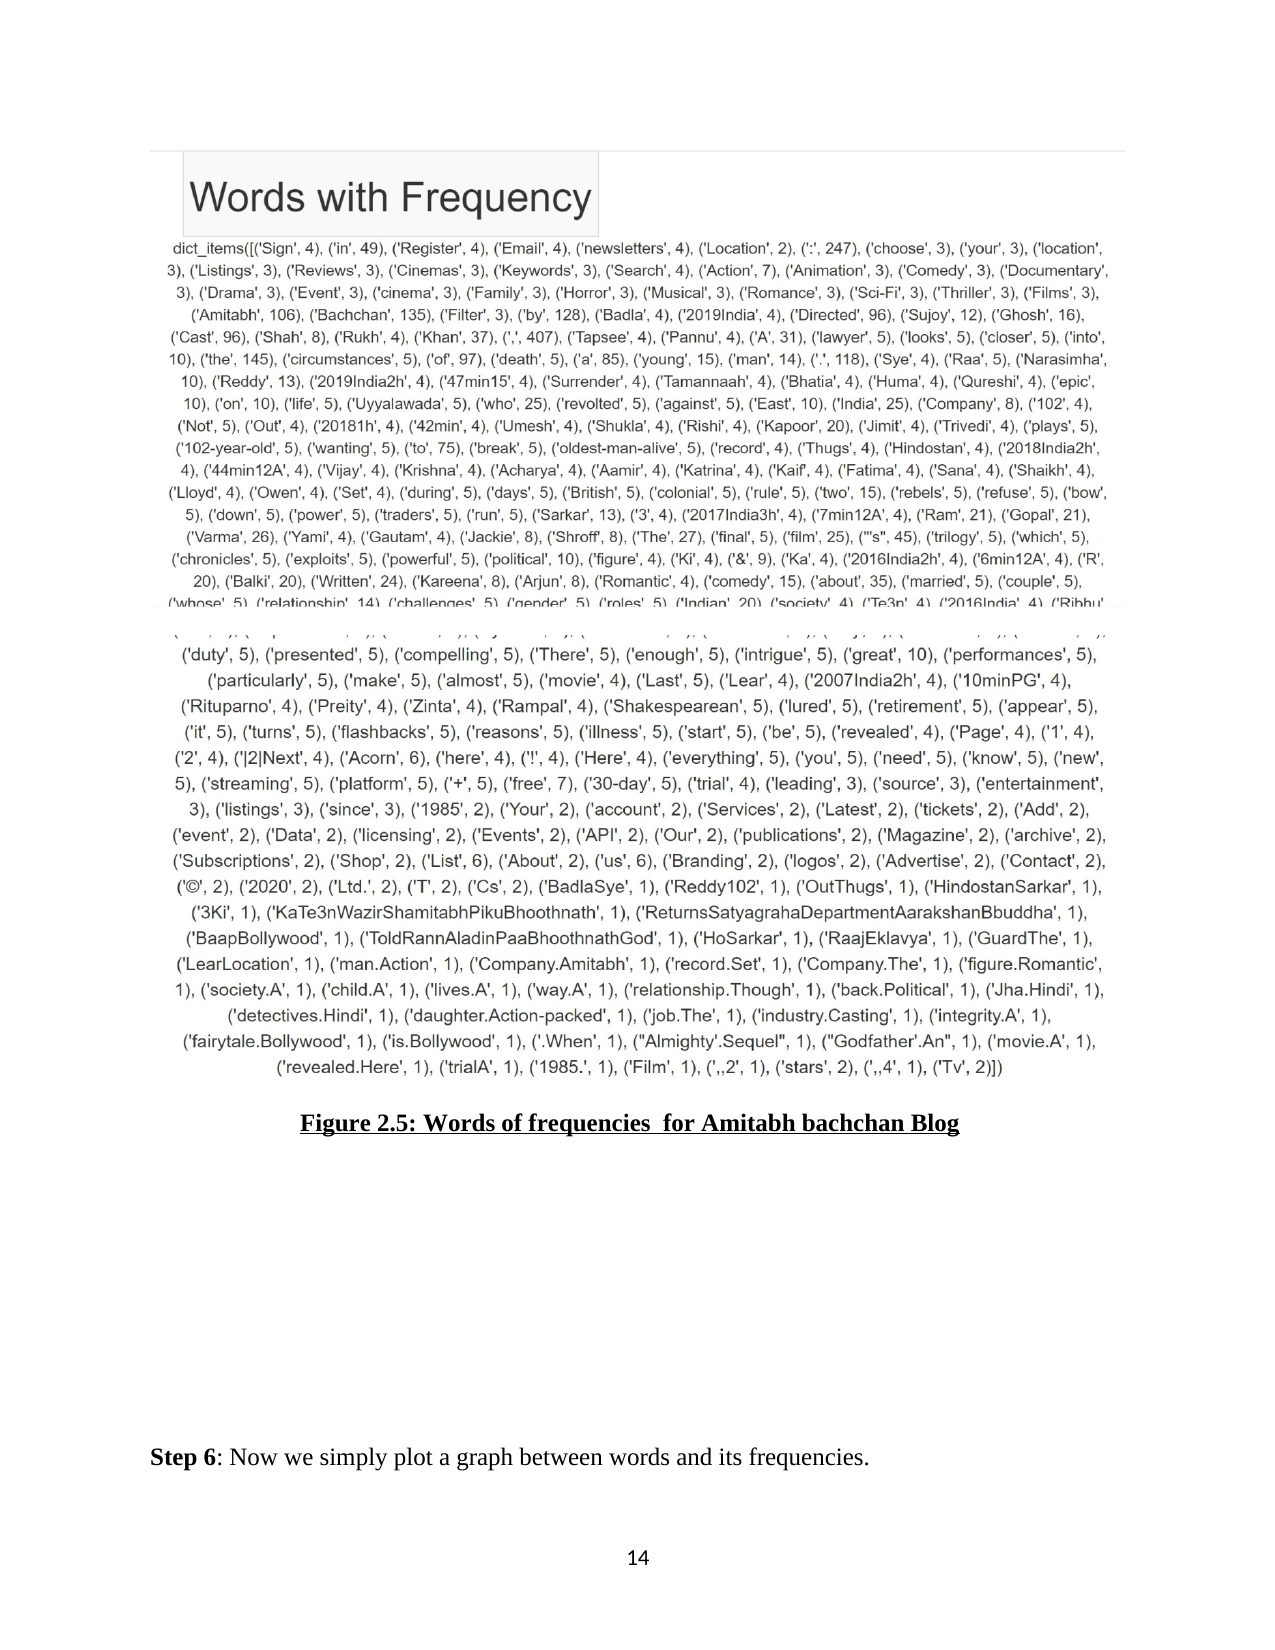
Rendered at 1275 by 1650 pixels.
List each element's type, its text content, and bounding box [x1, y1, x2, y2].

text Step 6: Now we simply plot a graph between words and its frequencies. [150, 1442, 1125, 1471]
picture [150, 150, 1125, 607]
text Figure 2.5: Words of frequencies for Amitabh bachchan Blog [150, 1108, 1125, 1137]
picture [150, 635, 1125, 1079]
